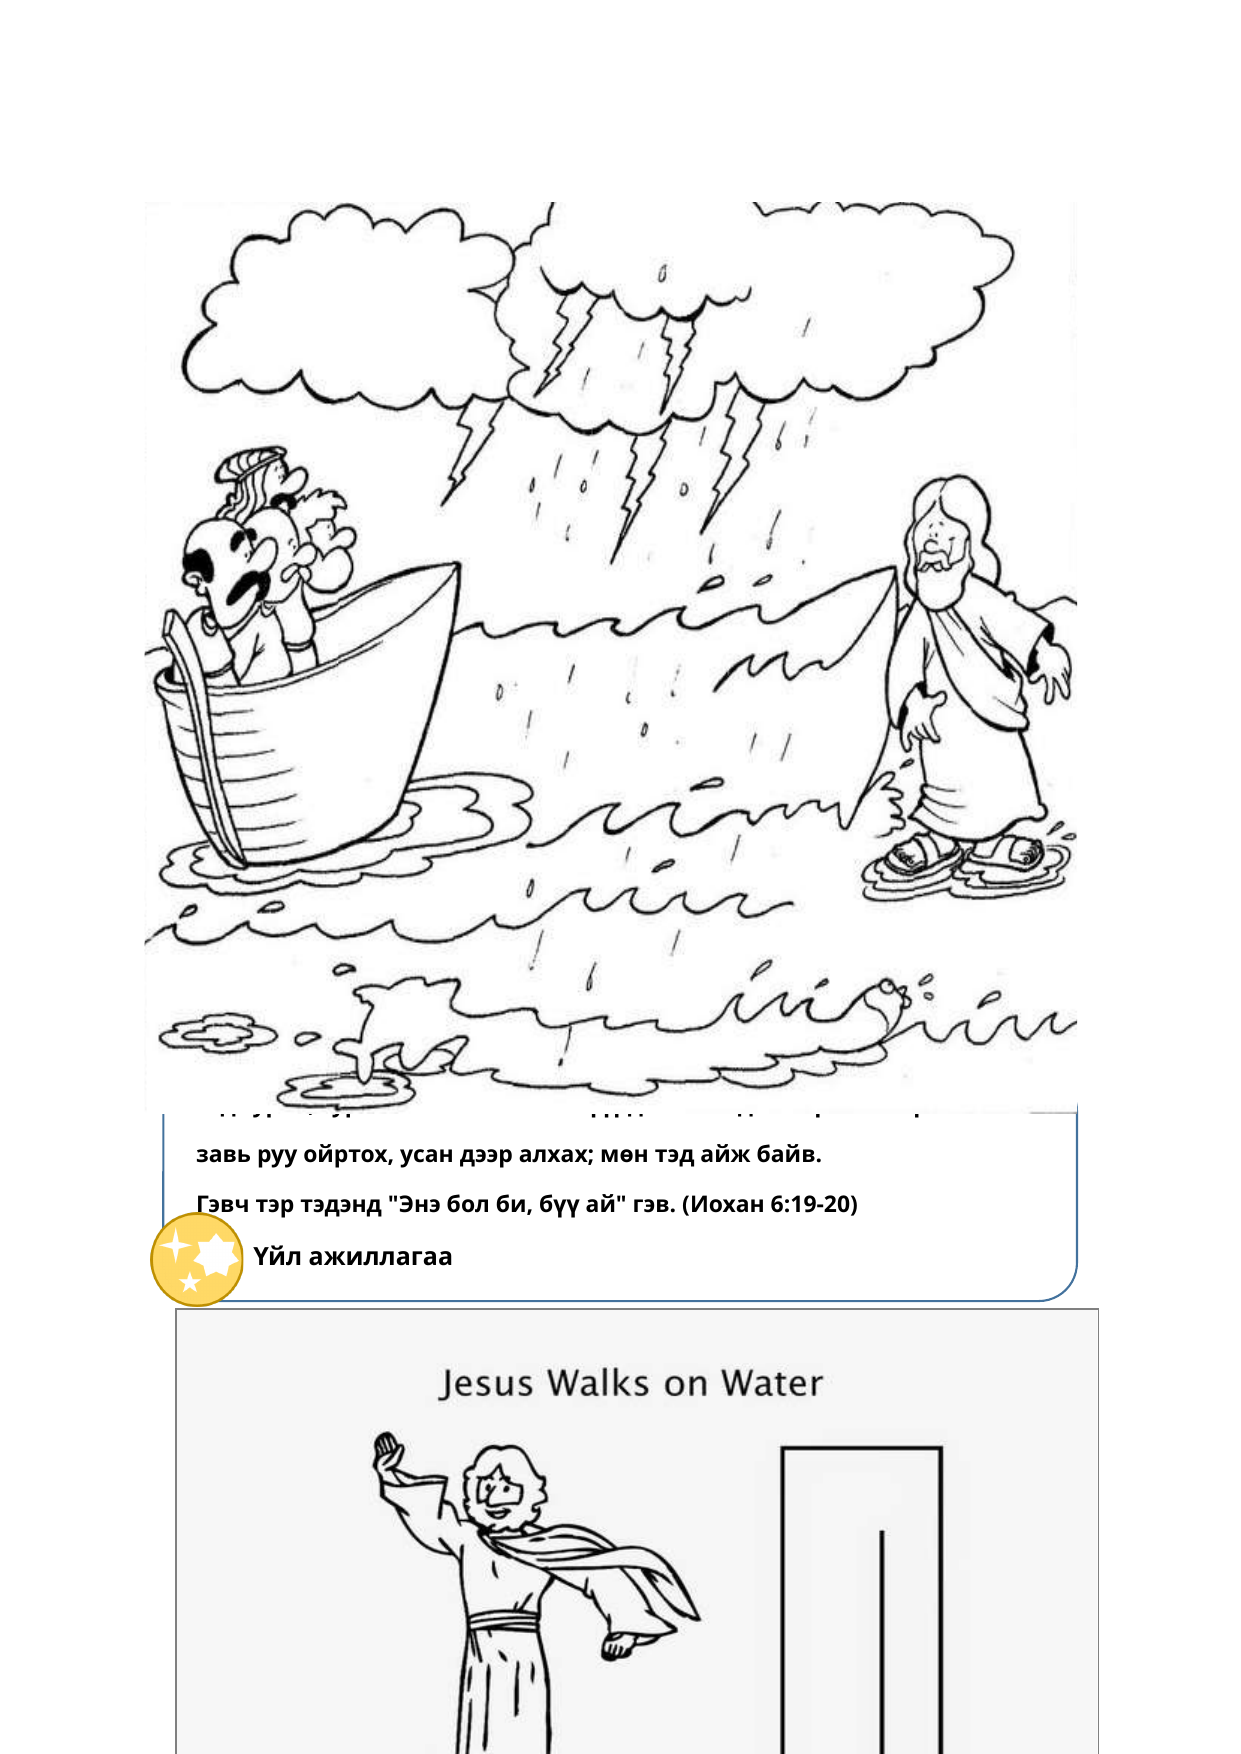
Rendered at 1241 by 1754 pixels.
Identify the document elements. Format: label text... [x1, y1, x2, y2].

text Үйл ажиллагаа [244, 1239, 1090, 1273]
picture [144, 202, 1078, 1114]
picture [177, 1310, 1098, 1754]
picture [150, 1212, 244, 1307]
text Тэд гурав, гурван миль хагас сэлүүрдэж байхдаа Есүсийг харав [150, 1088, 1090, 1119]
text завь руу ойртох, усан дээр алхах; мөн тэд айж байв. [150, 1138, 1090, 1169]
text Гэвч тэр тэдэнд "Энэ бол би, бүү ай" гэв. (Иохан 6:19-20) [150, 1188, 1090, 1220]
